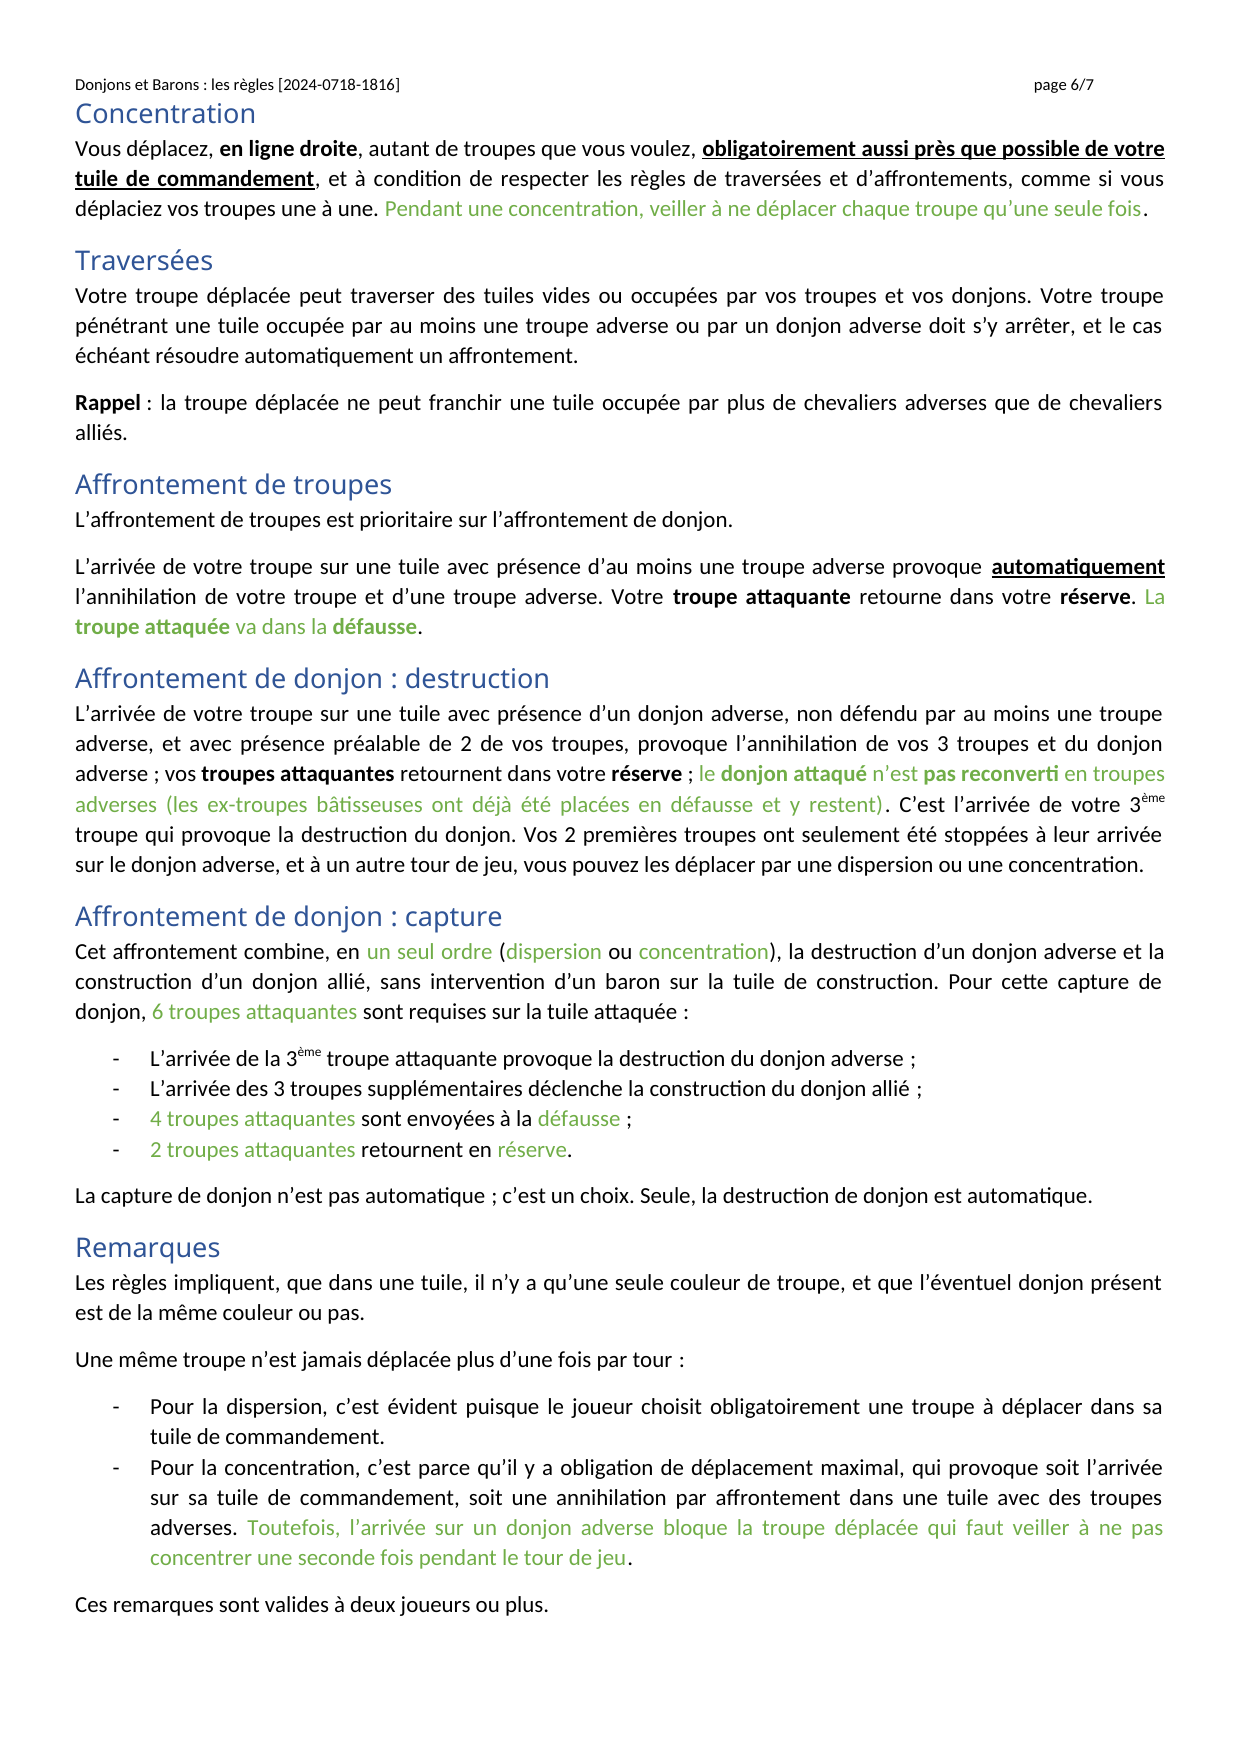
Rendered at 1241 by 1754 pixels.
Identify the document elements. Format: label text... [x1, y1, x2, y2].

text L’arrivée de votre troupe sur une tuile avec présence d’au moins une troupe adverse provoque automatiquement l’annihilation de votre troupe et d’une troupe adverse. Votre troupe attaquante retourne dans votre réserve. La troupe attaquée va dans la défausse. [75, 552, 1165, 640]
text Rappel : la troupe déplacée ne peut franchir une tuile occupée par plus de chevaliers adverses que de chevaliers alliés. [75, 388, 1165, 446]
text L’affrontement de troupes est prioritaire sur l’affrontement de donjon. [75, 505, 1165, 533]
text Vous déplacez, en ligne droite, autant de troupes que vous voulez, obligatoirement aussi près que possible de votre tuile de commandement, et à condition de respecter les règles de traversées et d’affrontements, comme si vous déplaciez vos troupes une à une. Pendant une concentration, veiller à ne déplacer chaque troupe qu’une seule fois. [75, 134, 1165, 222]
list Pour la concentration, c’est parce qu’il y a obligation de déplacement maximal, qui provoque soit l’arrivée sur sa tuile de commandement, soit une annihilation par affrontement dans une tuile avec des troupes adverses. Toutefois, l’arrivée sur un donjon adverse bloque la troupe déplacée qui faut veiller à ne pas concentrer une seconde fois pendant le tour de jeu. [112, 1453, 1165, 1571]
subtitle Concentration [75, 94, 1165, 131]
text Ces remarques sont valides à deux joueurs ou plus. [75, 1590, 1165, 1618]
subtitle Affrontement de donjon : capture [75, 897, 1165, 934]
text Cet affrontement combine, en un seul ordre (dispersion ou concentration), la destruction d’un donjon adverse et la construction d’un donjon allié, sans intervention d’un baron sur la tuile de construction. Pour cette capture de donjon, 6 troupes attaquantes sont requises sur la tuile attaquée : [75, 937, 1165, 1025]
subtitle Remarques [75, 1228, 1165, 1265]
subtitle Traversées [75, 241, 1165, 278]
list L’arrivée de la 3ème troupe attaquante provoque la destruction du donjon adverse ; [112, 1044, 1165, 1072]
text La capture de donjon n’est pas automatique ; c’est un choix. Seule, la destruction de donjon est automatique. [75, 1182, 1165, 1209]
text L’arrivée de votre troupe sur une tuile avec présence d’un donjon adverse, non défendu par au moins une troupe adverse, et avec présence préalable de 2 de vos troupes, provoque l’annihilation de vos 3 troupes et du donjon adverse ; vos troupes attaquantes retournent dans votre réserve ; le donjon attaqué n’est pas reconverti en troupes adverses (les ex-troupes bâtisseuses ont déjà été placées en défausse et y restent). C’est l’arrivée de votre 3ème troupe qui provoque la destruction du donjon. Vos 2 premières troupes ont seulement été stoppées à leur arrivée sur le donjon adverse, et à un autre tour de jeu, vous pouvez les déplacer par une dispersion ou une concentration. [75, 699, 1165, 878]
subtitle Affrontement de troupes [75, 465, 1165, 502]
list 2 troupes attaquantes retournent en réserve. [112, 1135, 1165, 1163]
list L’arrivée des 3 troupes supplémentaires déclenche la construction du donjon allié ; [112, 1074, 1165, 1102]
subtitle Affrontement de donjon : destruction [75, 659, 1165, 696]
list Pour la dispersion, c’est évident puisque le joueur choisit obligatoirement une troupe à déplacer dans sa tuile de commandement. [112, 1392, 1165, 1450]
list 4 troupes attaquantes sont envoyées à la défausse ; [112, 1104, 1165, 1132]
text Votre troupe déplacée peut traverser des tuiles vides ou occupées par vos troupes et vos donjons. Votre troupe pénétrant une tuile occupée par au moins une troupe adverse ou par un donjon adverse doit s’y arrêter, et le cas échéant résoudre automatiquement un affrontement. [75, 281, 1165, 369]
text Les règles impliquent, que dans une tuile, il n’y a qu’une seule couleur de troupe, et que l’éventuel donjon présent est de la même couleur ou pas. [75, 1268, 1165, 1326]
text Une même troupe n’est jamais déplacée plus d’une fois par tour : [75, 1345, 1165, 1373]
